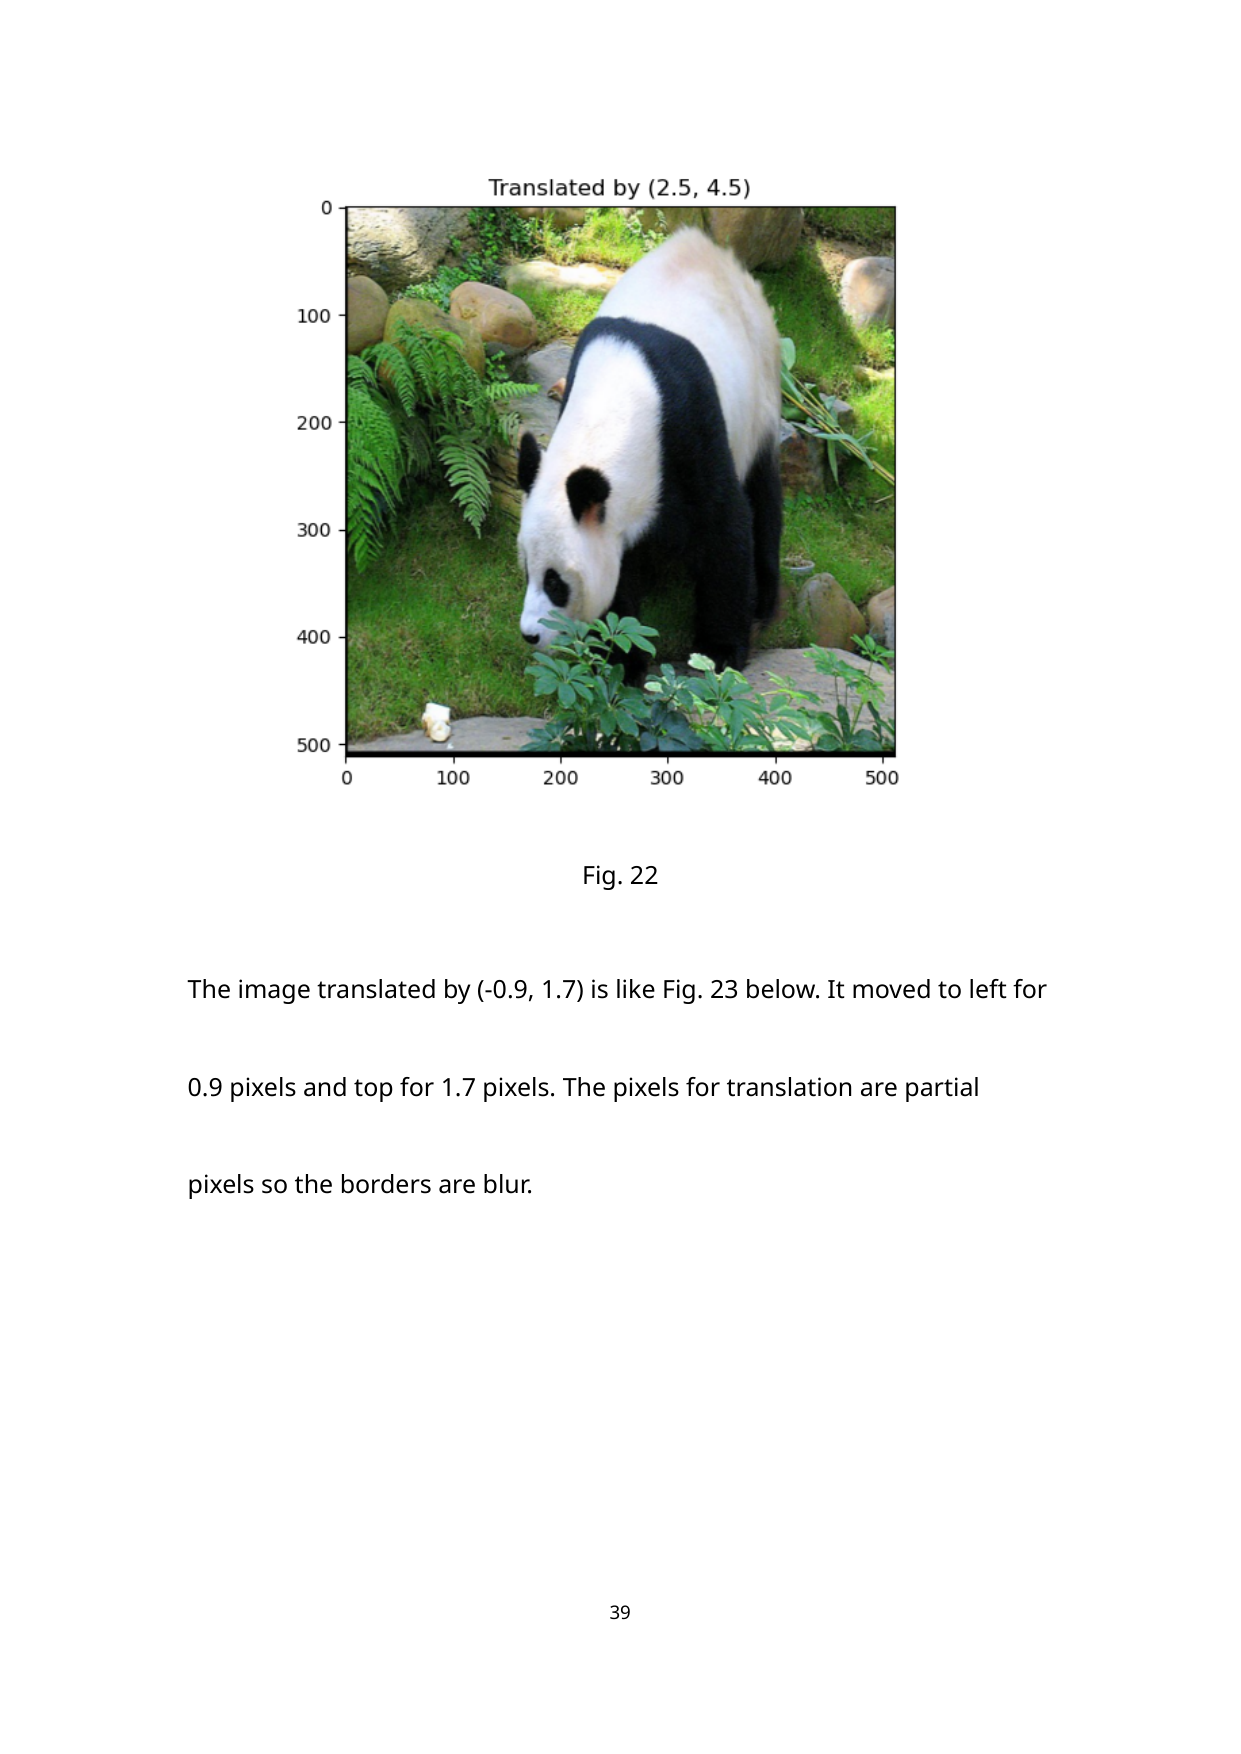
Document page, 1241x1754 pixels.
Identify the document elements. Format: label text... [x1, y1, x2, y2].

text Fig. 22 [187, 809, 1053, 907]
picture [187, 159, 1053, 809]
text The image translated by (-0.9, 1.7) is like Fig. 23 below. It moved to left for 0.9 pixels and top for 1.7 pixels. The pixels for translation are partial pixels so the borders are blur. [187, 957, 1053, 1217]
